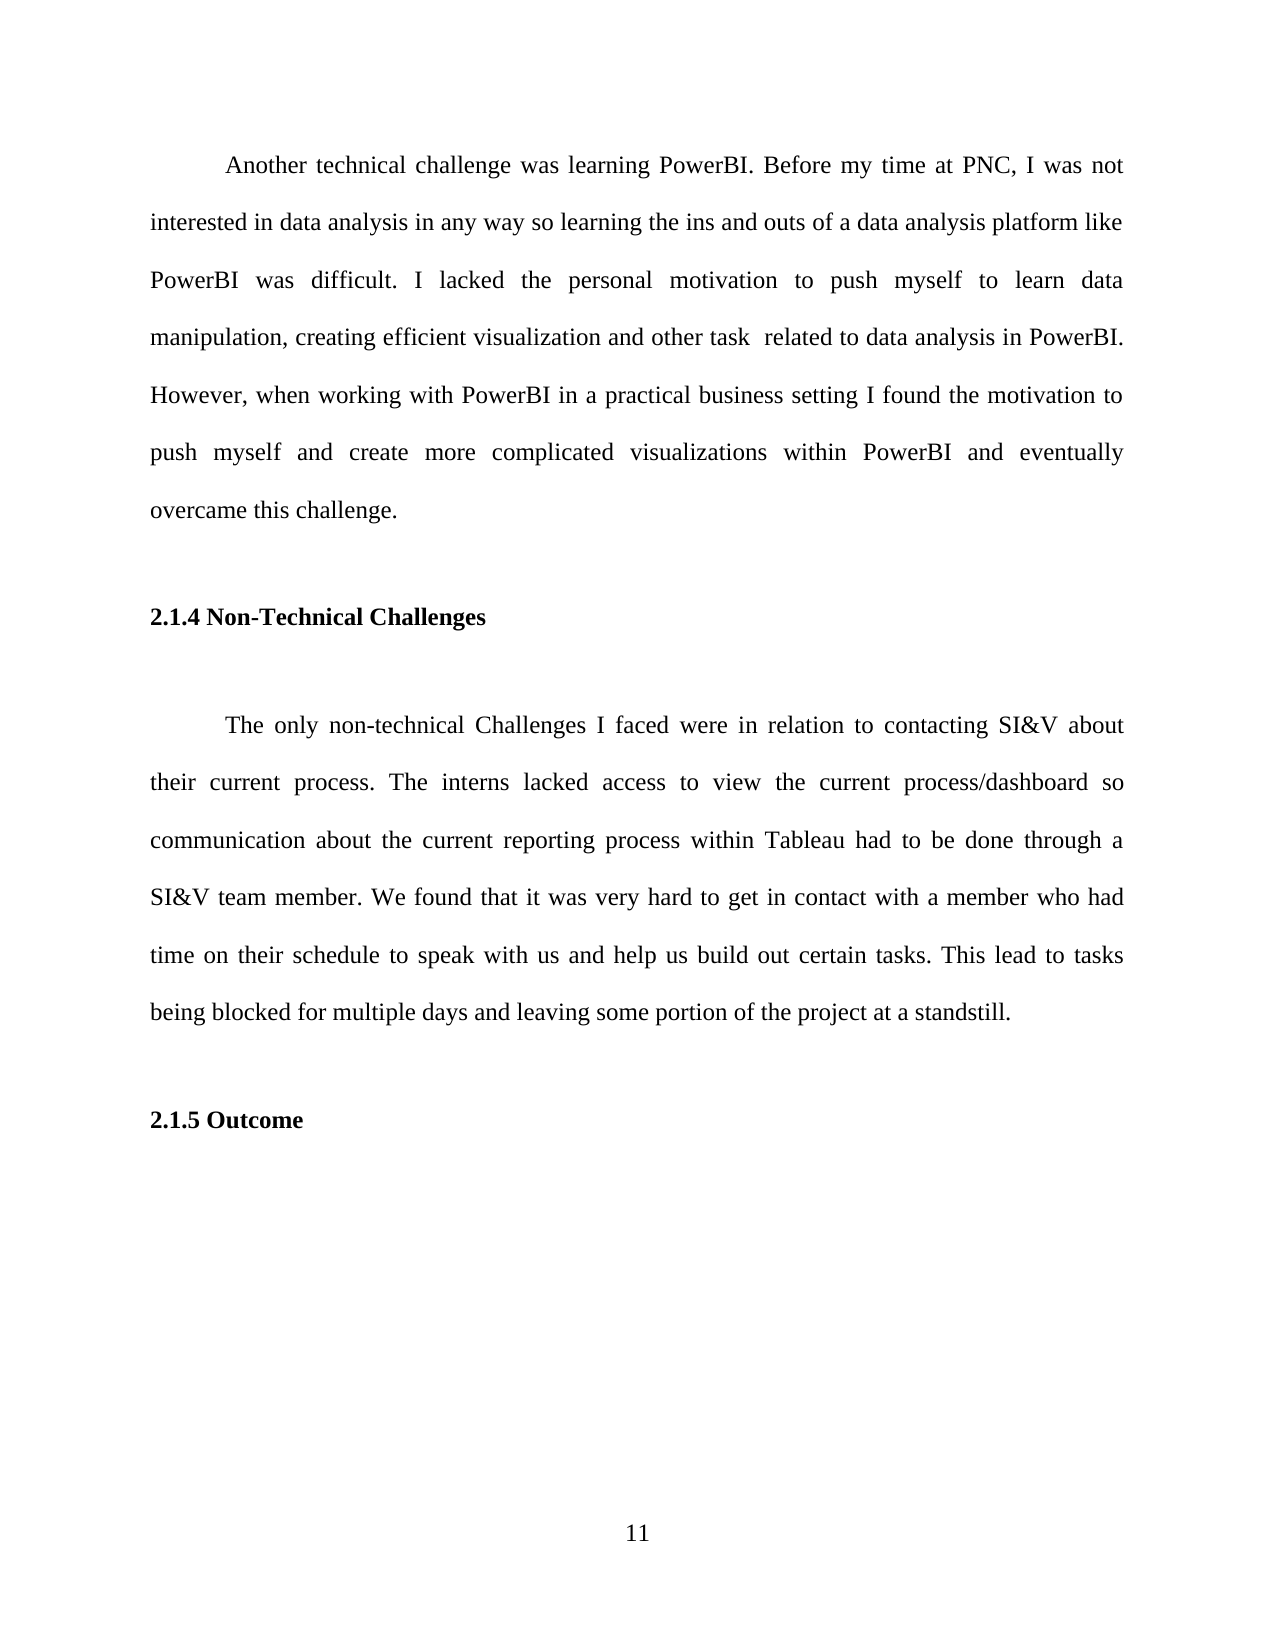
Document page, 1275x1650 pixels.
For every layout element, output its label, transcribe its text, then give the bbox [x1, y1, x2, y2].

text The only non-technical Challenges I faced were in relation to contacting SI&V about their current process. The interns lacked access to view the current process/dashboard so communication about the current reporting process within Tableau had to be done through a SI&V team member. We found that it was very hard to get in contact with a member who had time on their schedule to speak with us and help us build out certain tasks. This lead to tasks being blocked for multiple days and leaving some portion of the project at a standstill. [150, 710, 1125, 1026]
text Another technical challenge was learning PowerBI. Before my time at PNC, I was not interested in data analysis in any way so learning the ins and outs of a data analysis platform like PowerBI was difficult. I lacked the personal motivation to push myself to learn data manipulation, creating efficient visualization and other task related to data analysis in PowerBI. However, when working with PowerBI in a practical business setting I found the motivation to push myself and create more complicated visualizations within PowerBI and eventually overcame this challenge. [150, 150, 1125, 524]
subtitle Outcome [150, 1105, 1125, 1134]
subtitle Non-Technical Challenges [150, 602, 1125, 631]
